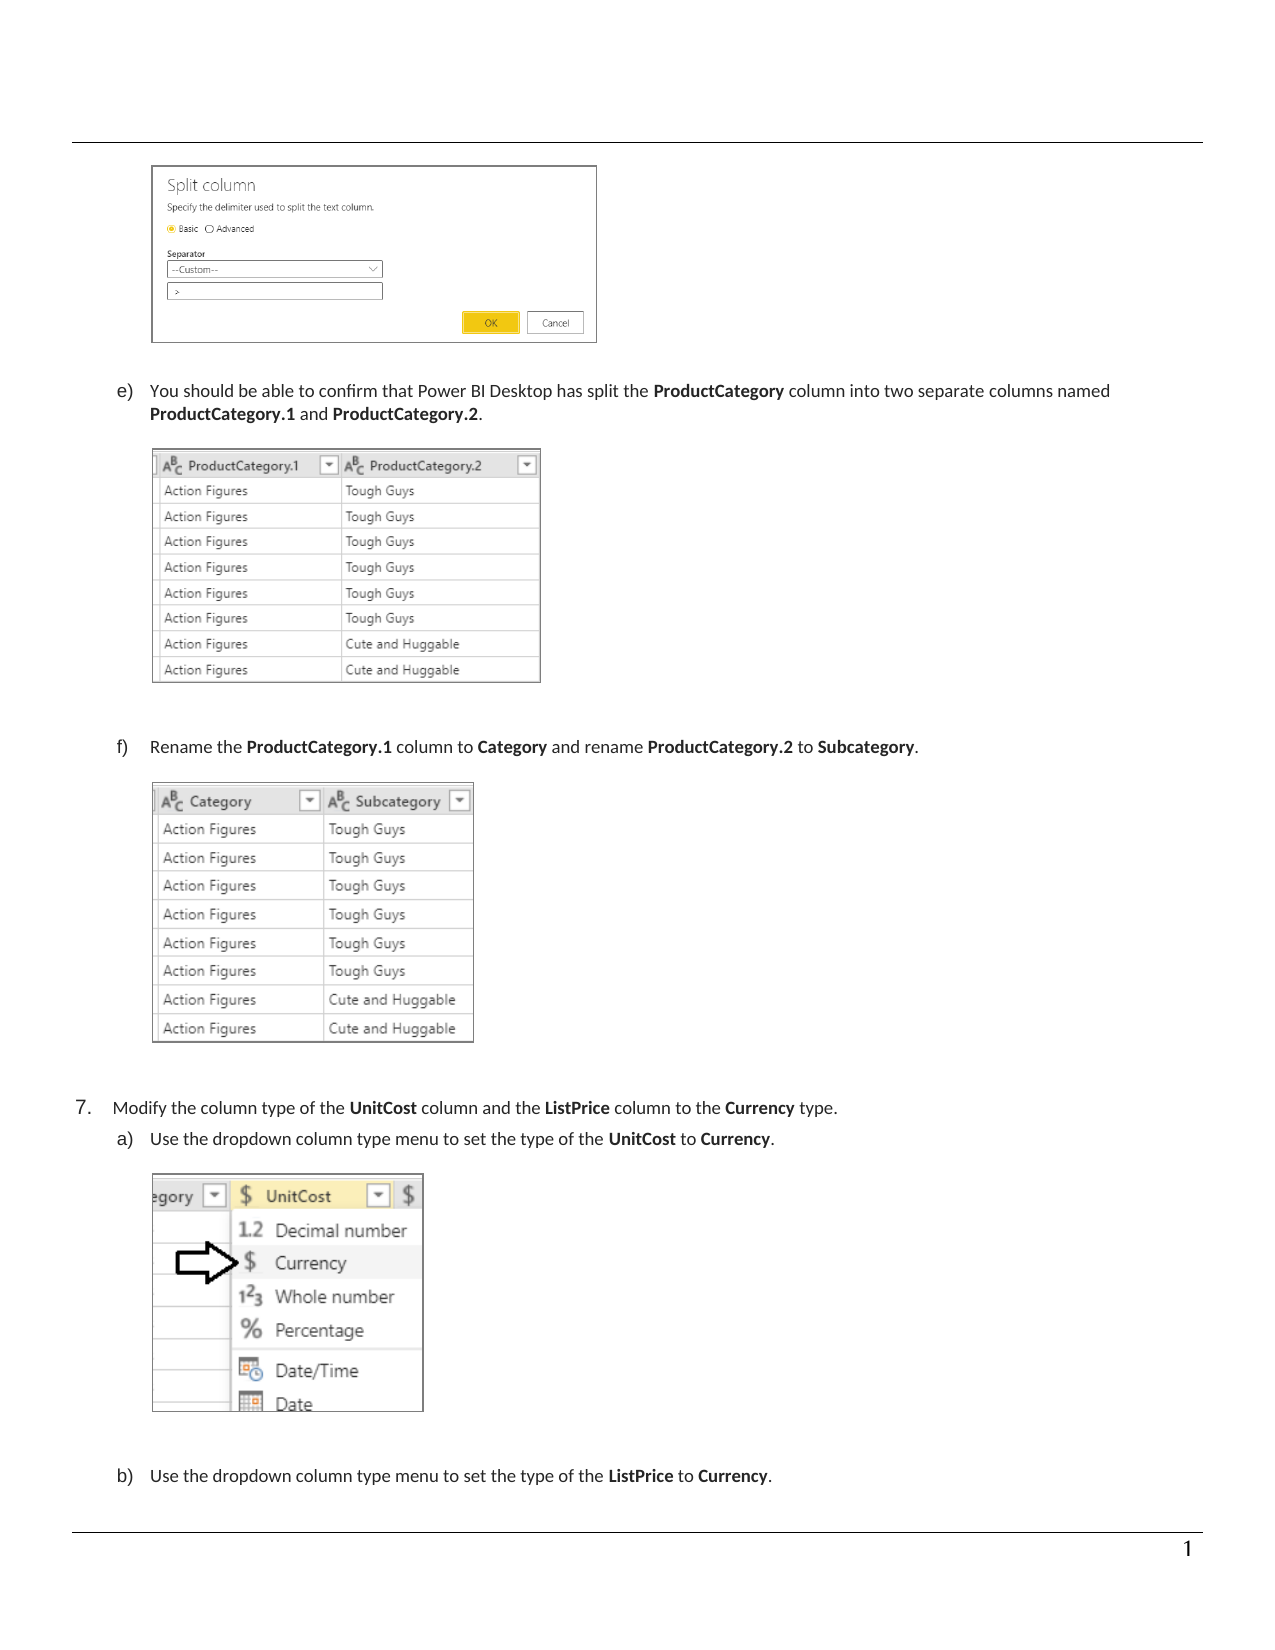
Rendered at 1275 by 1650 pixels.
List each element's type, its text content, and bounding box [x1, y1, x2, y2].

list Use the dropdown column type menu to set the type of the ListPrice to Currency. [117, 1464, 1221, 1487]
list You should be able to confirm that Power BI Desktop has split the ProductCategory column into two separate columns named ProductCategory.1 and ProductCategory.2. [117, 379, 1141, 424]
picture [153, 785, 473, 1041]
list Modify the column type of the UnitCost column and the ListPrice column to the Currency type. [75, 1095, 1221, 1119]
picture [167, 178, 584, 334]
picture [153, 451, 540, 682]
list Rename the ProductCategory.1 column to Category and rename ProductCategory.2 to Subcategory. [117, 735, 1221, 758]
picture [153, 1178, 422, 1411]
list Use the dropdown column type menu to set the type of the UnitCost to Currency. [117, 1127, 1221, 1150]
